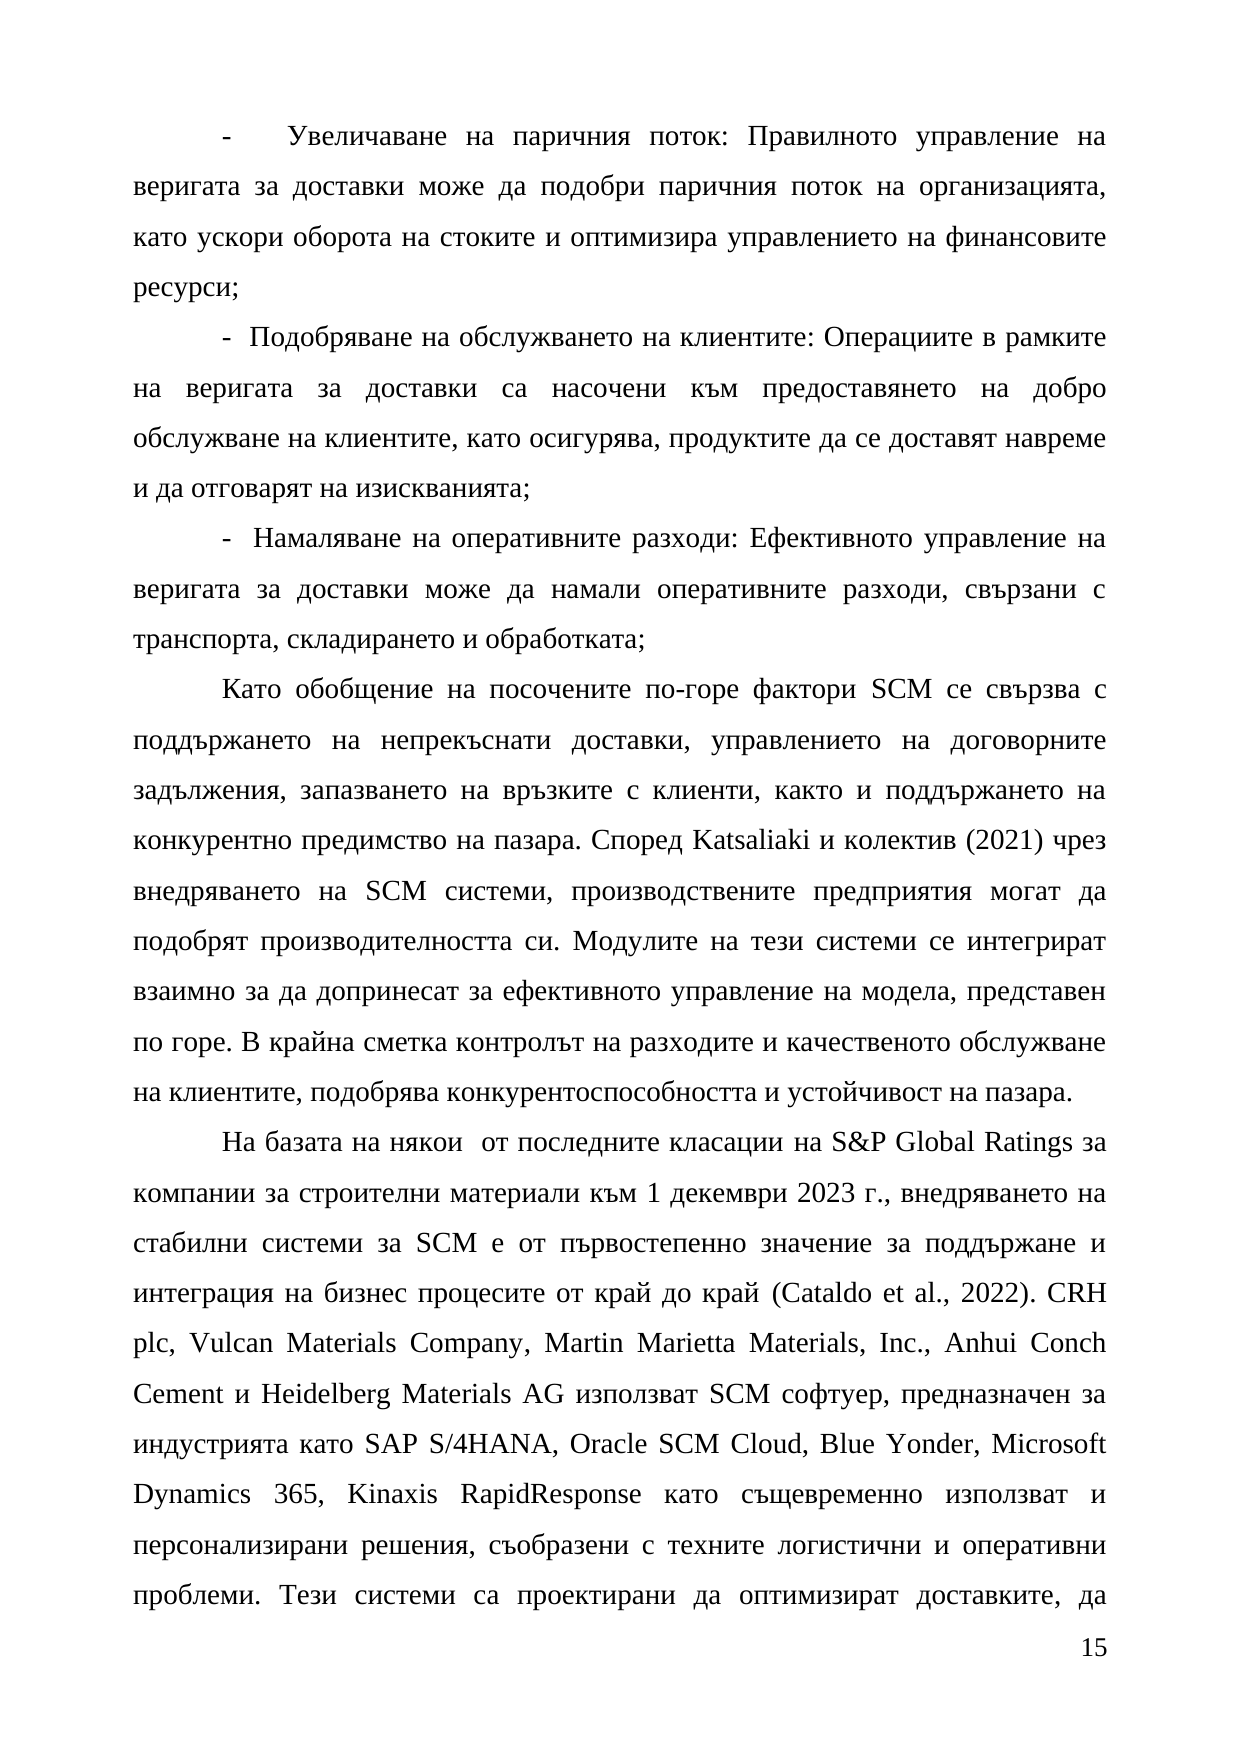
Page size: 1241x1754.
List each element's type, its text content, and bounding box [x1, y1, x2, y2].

text Като обобщение на посочените по-горе фактори SCM се свързва с поддържането на непрекъснати доставки, управлението на договорните задължения, запазването на връзките с клиенти, както и поддържането на конкурентно предимство на пазара. Според Katsaliaki и колектив (2021) чрез внедряването на SCM системи, производствените предприятия могат да подобрят производителността си. Модулите на тези системи се интегрират взаимно за да допринесат за ефективното управление на модела, представен по горе. В крайна сметка контролът на разходите и качественото обслужване на клиентите, подобрява конкурентоспособността и устойчивост на пазара. [133, 672, 1107, 1108]
text - Увеличаване на паричния поток: Правилното управление на веригата за доставки може да подобри паричния поток на организацията, като ускори оборота на стоките и оптимизира управлението на финансовите ресурси; [133, 118, 1107, 303]
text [133, 1124, 1107, 1611]
text - Подобряване на обслужването на клиентите: Операциите в рамките на веригата за доставки са насочени към предоставянето на добро обслужване на клиентите, като осигурява, продуктите да се доставят навреме и да отговарят на изискванията; [133, 319, 1107, 504]
text - Намаляване на оперативните разходи: Ефективното управление на веригата за доставки може да намали оперативните разходи, свързани с транспорта, складирането и обработката; [133, 521, 1107, 655]
